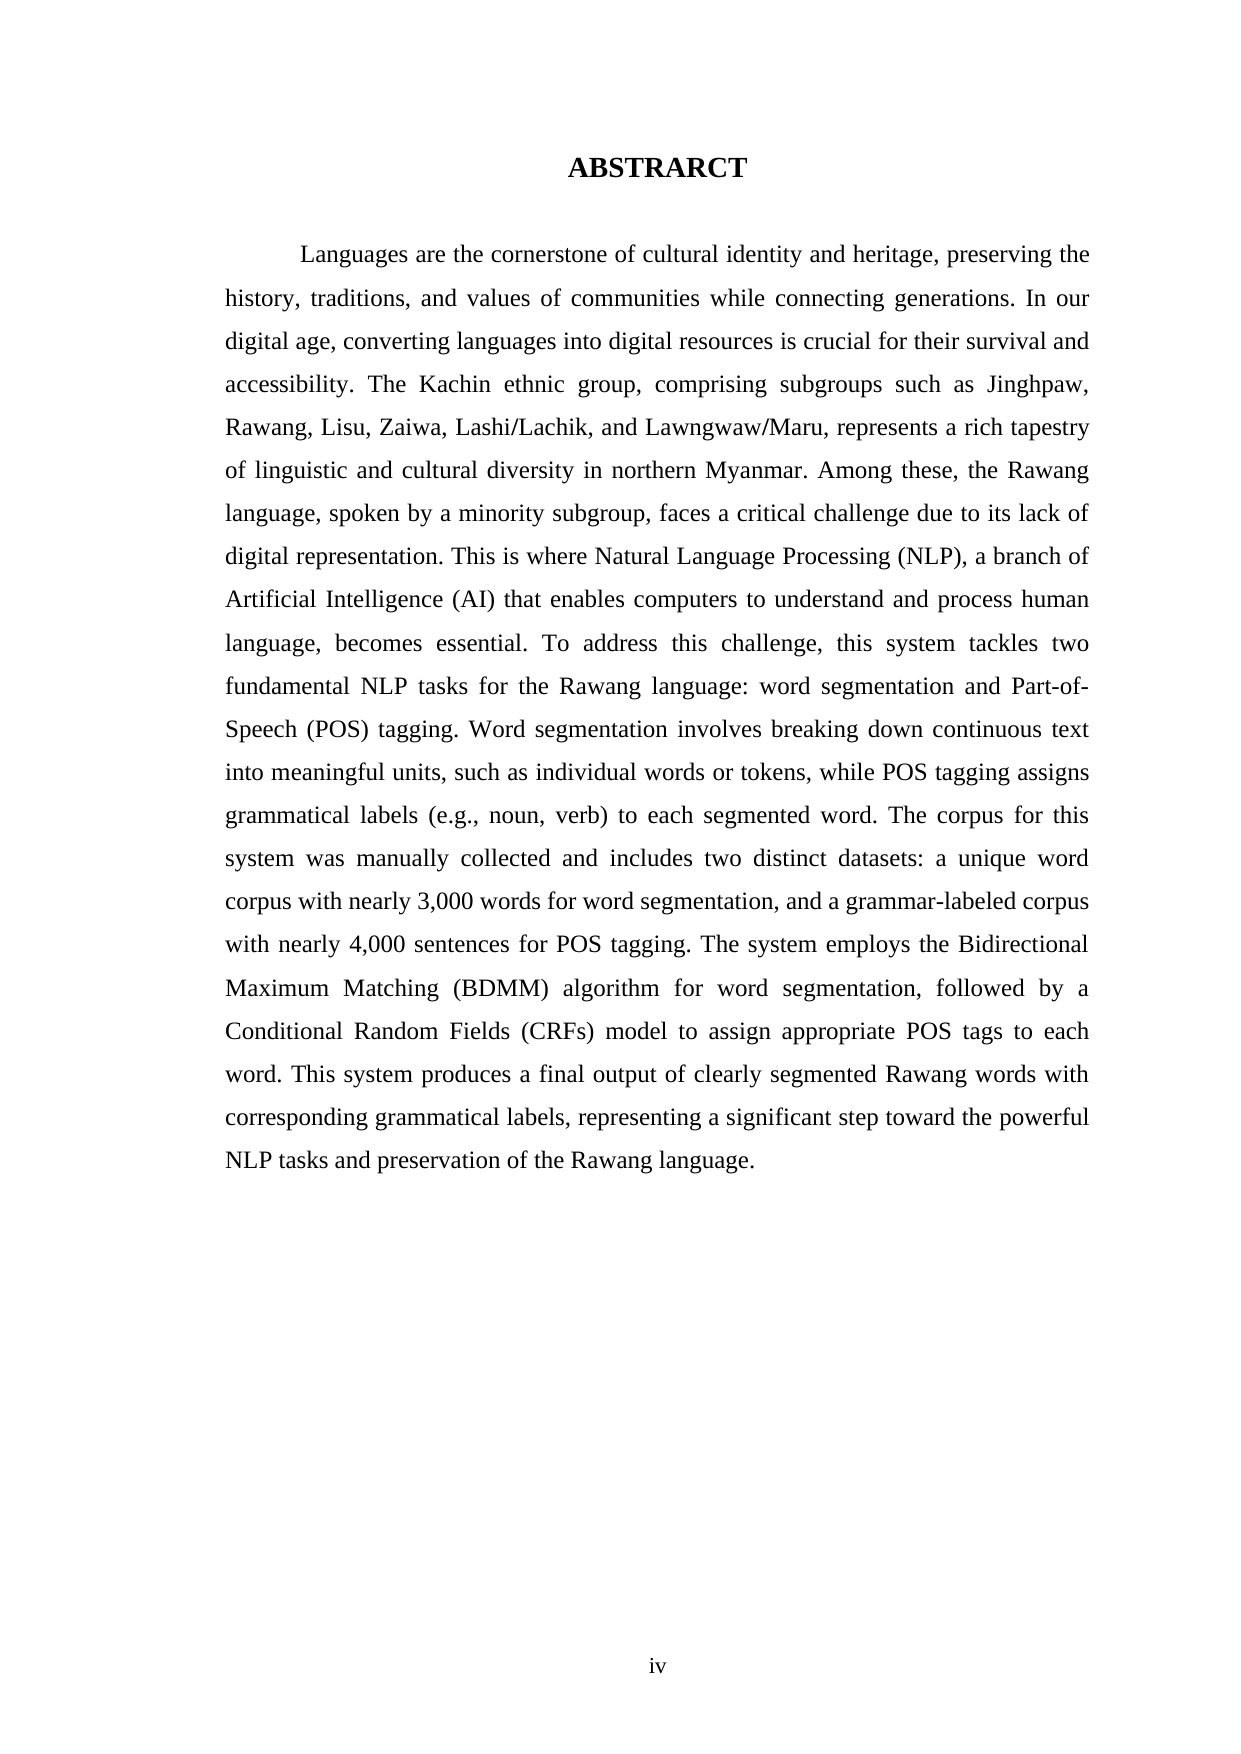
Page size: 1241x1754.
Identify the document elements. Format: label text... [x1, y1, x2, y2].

text Languages are the cornerstone of cultural identity and heritage, preserving the history, traditions, and values of communities while connecting generations. In our digital age, converting languages into digital resources is crucial for their survival and accessibility. The Kachin ethnic group, comprising subgroups such as Jinghpaw, Rawang, Lisu, Zaiwa, Lashi/Lachik, and Lawngwaw/Maru, represents a rich tapestry of linguistic and cultural diversity in northern Myanmar. Among these, the Rawang language, spoken by a minority subgroup, faces a critical challenge due to its lack of digital representation. This is where Natural Language Processing (NLP), a branch of Artificial Intelligence (AI) that enables computers to understand and process human language, becomes essential. To address this challenge, this system tackles two fundamental NLP tasks for the Rawang language: word segmentation and Part-of-Speech (POS) tagging. Word segmentation involves breaking down continuous text into meaningful units, such as individual words or tokens, while POS tagging assigns grammatical labels (e.g., noun, verb) to each segmented word. The corpus for this system was manually collected and includes two distinct datasets: a unique word corpus with nearly 3,000 words for word segmentation, and a grammar-labeled corpus with nearly 4,000 sentences for POS tagging. The system employs the Bidirectional Maximum Matching (BDMM) algorithm for word segmentation, followed by a Conditional Random Fields (CRFs) model to assign appropriate POS tags to each word. This system produces a final output of clearly segmented Rawang words with corresponding grammatical labels, representing a significant step toward the powerful NLP tasks and preservation of the Rawang language. [225, 239, 1090, 1174]
text ABSTRARCT [225, 150, 1090, 183]
